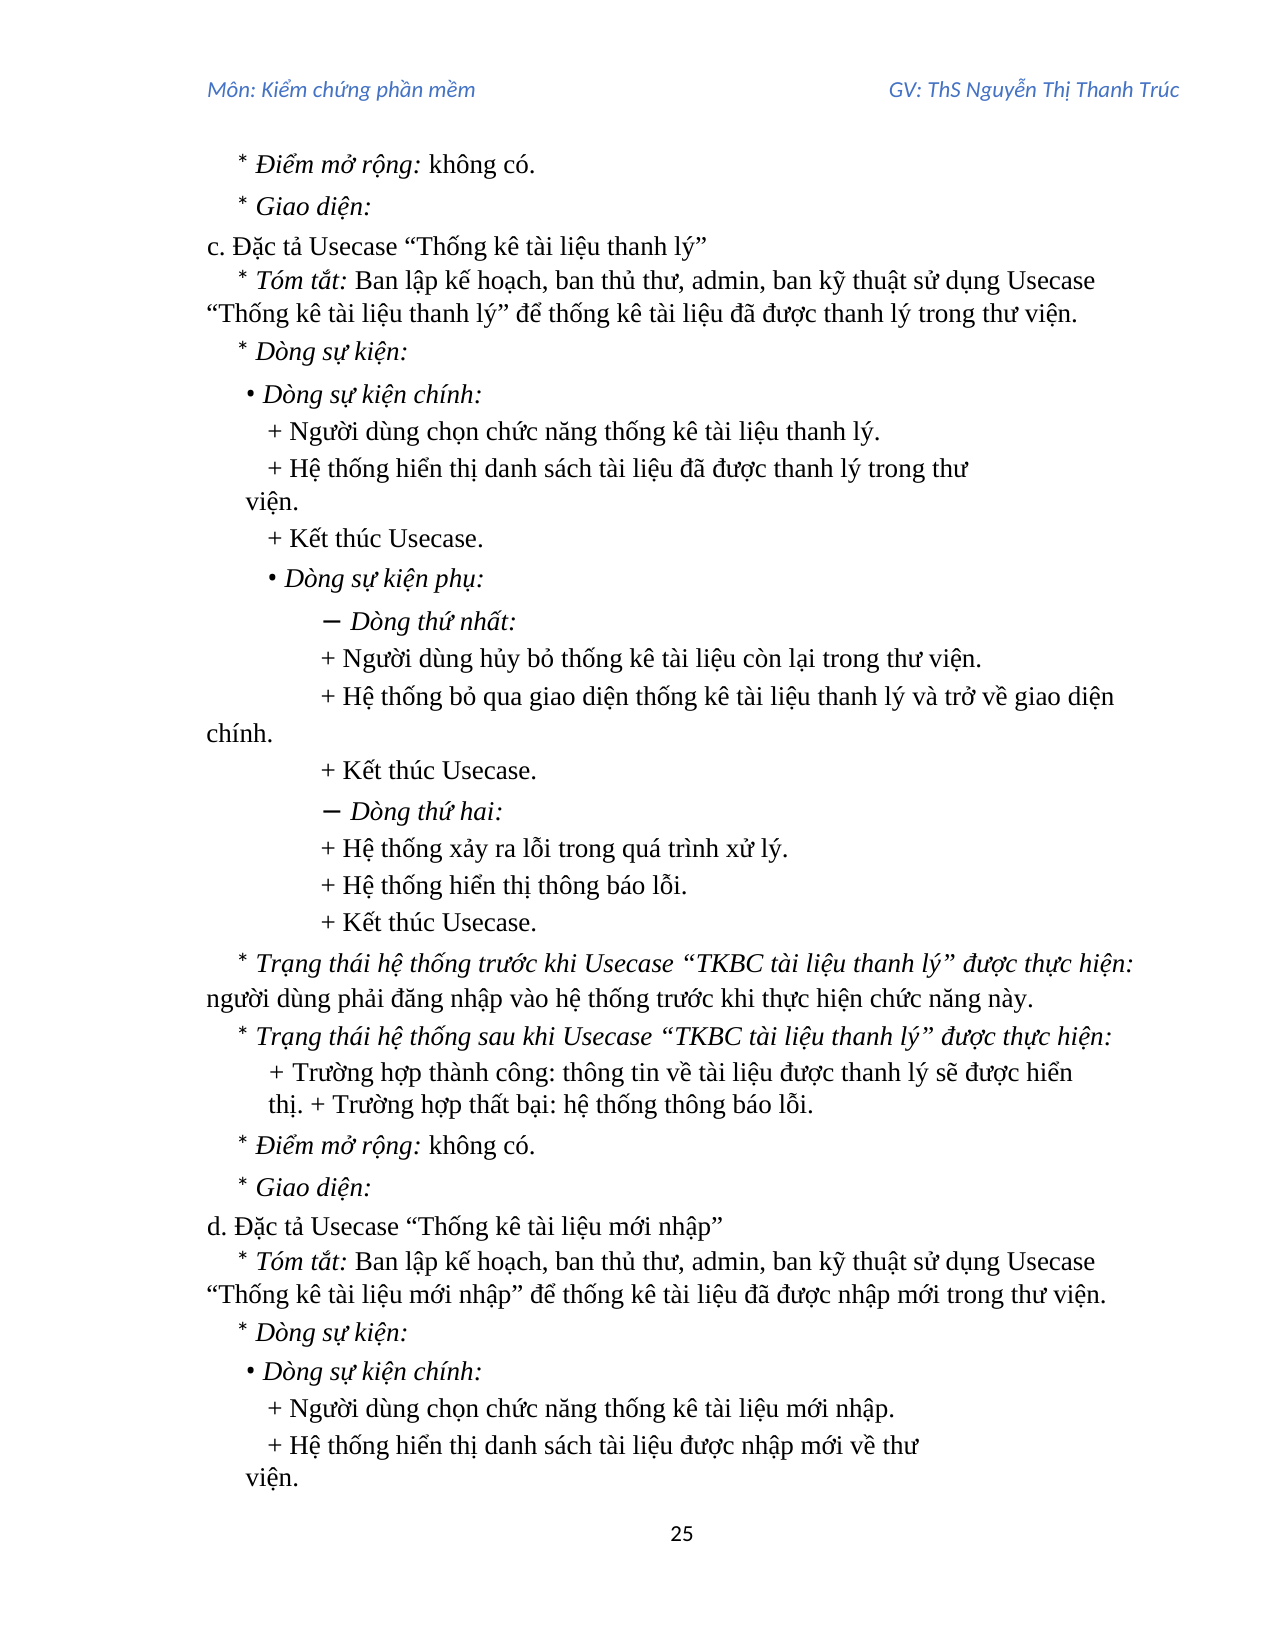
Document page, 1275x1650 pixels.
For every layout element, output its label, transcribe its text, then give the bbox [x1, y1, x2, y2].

text + Kết thúc Usecase. [320, 754, 1157, 785]
text người dùng phải đăng nhập vào hệ thống trước khi thực hiện chức năng này. [206, 982, 1157, 1014]
text + Kết thúc Usecase. [245, 522, 1002, 553]
text • Dòng sự kiện chính: [245, 375, 1157, 412]
text + Hệ thống bỏ qua giao diện thống kê tài liệu thanh lý và trở về giao diện [320, 680, 1157, 711]
subtitle c. Đặc tả Usecase “Thống kê tài liệu thanh lý” [207, 230, 1157, 261]
text * Tóm tắt: Ban lập kế hoạch, ban thủ thư, admin, ban kỹ thuật sử dụng Usecase “Thống kê tài liệu thanh lý” để thống kê tài liệu đã được thanh lý trong thư viện. [206, 263, 1157, 328]
text * Giao diện: [236, 189, 1157, 222]
text − Dòng thứ nhất: [320, 602, 1157, 639]
text − Dòng thứ hai: [320, 791, 1157, 828]
text * Dòng sự kiện: [236, 334, 1157, 367]
text * Tóm tắt: Ban lập kế hoạch, ban thủ thư, admin, ban kỹ thuật sử dụng Usecase “Thống kê tài liệu mới nhập” để thống kê tài liệu đã được nhập mới trong thư viện. [206, 1244, 1157, 1309]
text + Hệ thống hiển thị thông báo lỗi. [320, 869, 1157, 900]
text * Giao diện: [236, 1170, 1157, 1203]
text • Dòng sự kiện chính: [245, 1352, 1157, 1388]
text chính. [206, 717, 1157, 748]
text * Điểm mở rộng: không có. [236, 148, 1157, 181]
subtitle d. Đặc tả Usecase “Thống kê tài liệu mới nhập” [207, 1211, 1157, 1242]
text + Hệ thống xảy ra lỗi trong quá trình xử lý. [320, 832, 1157, 863]
text + Người dùng chọn chức năng thống kê tài liệu mới nhập. [267, 1392, 1157, 1423]
text + Kết thúc Usecase. [320, 906, 1157, 937]
text * Điểm mở rộng: không có. [236, 1128, 1157, 1161]
text * Dòng sự kiện: [236, 1315, 1157, 1348]
text + Hệ thống hiển thị danh sách tài liệu đã được thanh lý trong thư viện. [245, 453, 1002, 516]
text + Người dùng chọn chức năng thống kê tài liệu thanh lý. [267, 416, 1157, 447]
text * Trạng thái hệ thống sau khi Usecase “TKBC tài liệu thanh lý” được thực hiện: [236, 1019, 1157, 1053]
text + Hệ thống hiển thị danh sách tài liệu được nhập mới về thư viện. [245, 1429, 953, 1493]
text + Trường hợp thành công: thông tin về tài liệu được thanh lý sẽ được hiển thị. + Trường hợp thất bại: hệ thống thông báo lỗi. [267, 1056, 1104, 1119]
text + Người dùng hủy bỏ thống kê tài liệu còn lại trong thư viện. [320, 643, 1157, 674]
text • Dòng sự kiện phụ: [245, 559, 1002, 596]
text * Trạng thái hệ thống trước khi Usecase “TKBC tài liệu thanh lý” được thực hiện: [236, 946, 1157, 979]
